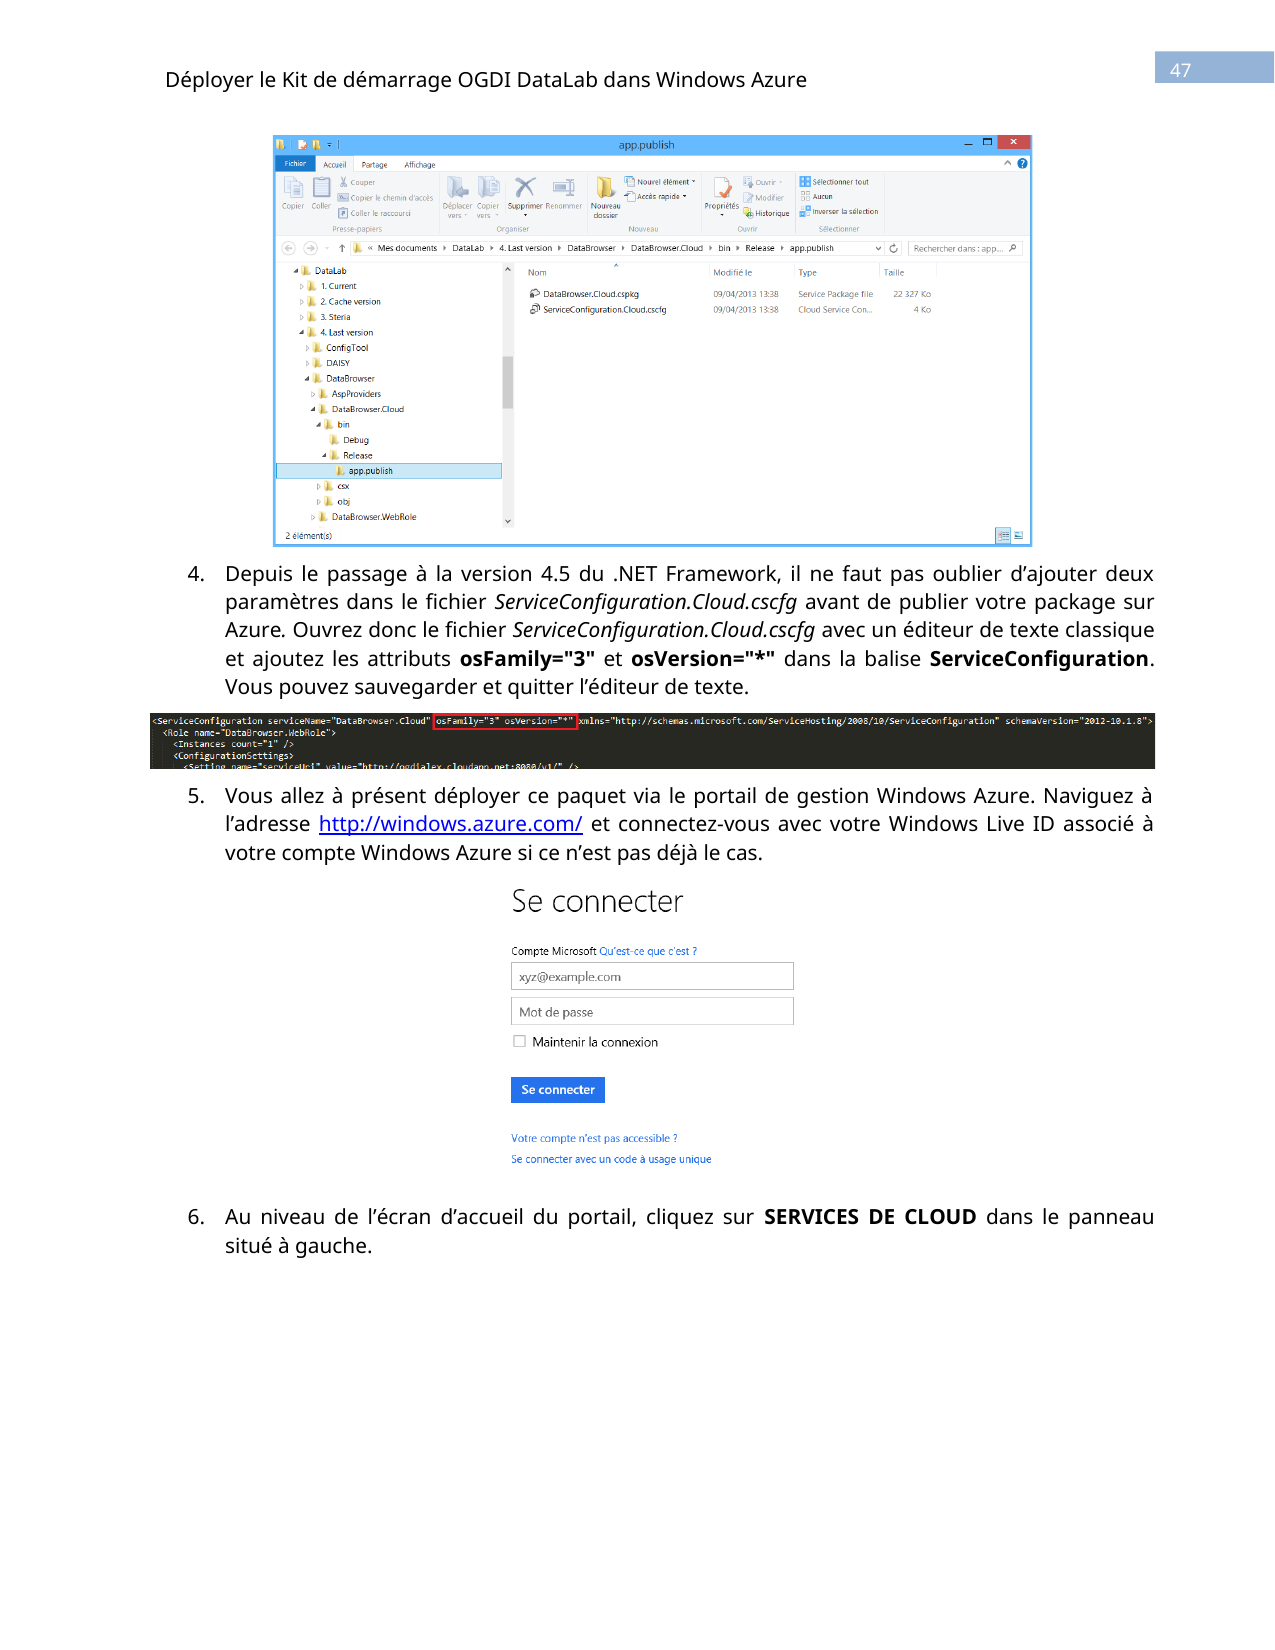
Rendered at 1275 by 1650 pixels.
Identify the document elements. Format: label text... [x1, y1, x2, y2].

list Depuis le passage à la version 4.5 du .NET Framework, il ne faut pas oublier d’ajouter deux paramètres dans le fichier ServiceConfiguration.Cloud.cscfg avant de publier votre package sur Azure. Ouvrez donc le fichier ServiceConfiguration.Cloud.cscfg avec un éditeur de texte classique et ajoutez les attributs osFamily="3" et osVersion="*" dans la balise ServiceConfiguration. Vous pouvez sauvegarder et quitter l’éditeur de texte. [187, 559, 1155, 701]
picture [272, 135, 1033, 547]
picture [150, 713, 1155, 769]
list Au niveau de l’écran d’accueil du portail, cliquez sur SERVICES DE CLOUD dans le panneau situé à gauche. [187, 1202, 1155, 1259]
picture [500, 878, 805, 1190]
list Vous allez à présent déployer ce paquet via le portail de gestion Windows Azure. Naviguez à l’adresse http://windows.azure.com/ et connectez-vous avec votre Windows Live ID associé à votre compte Windows Azure si ce n’est pas déjà le cas. [187, 781, 1155, 866]
